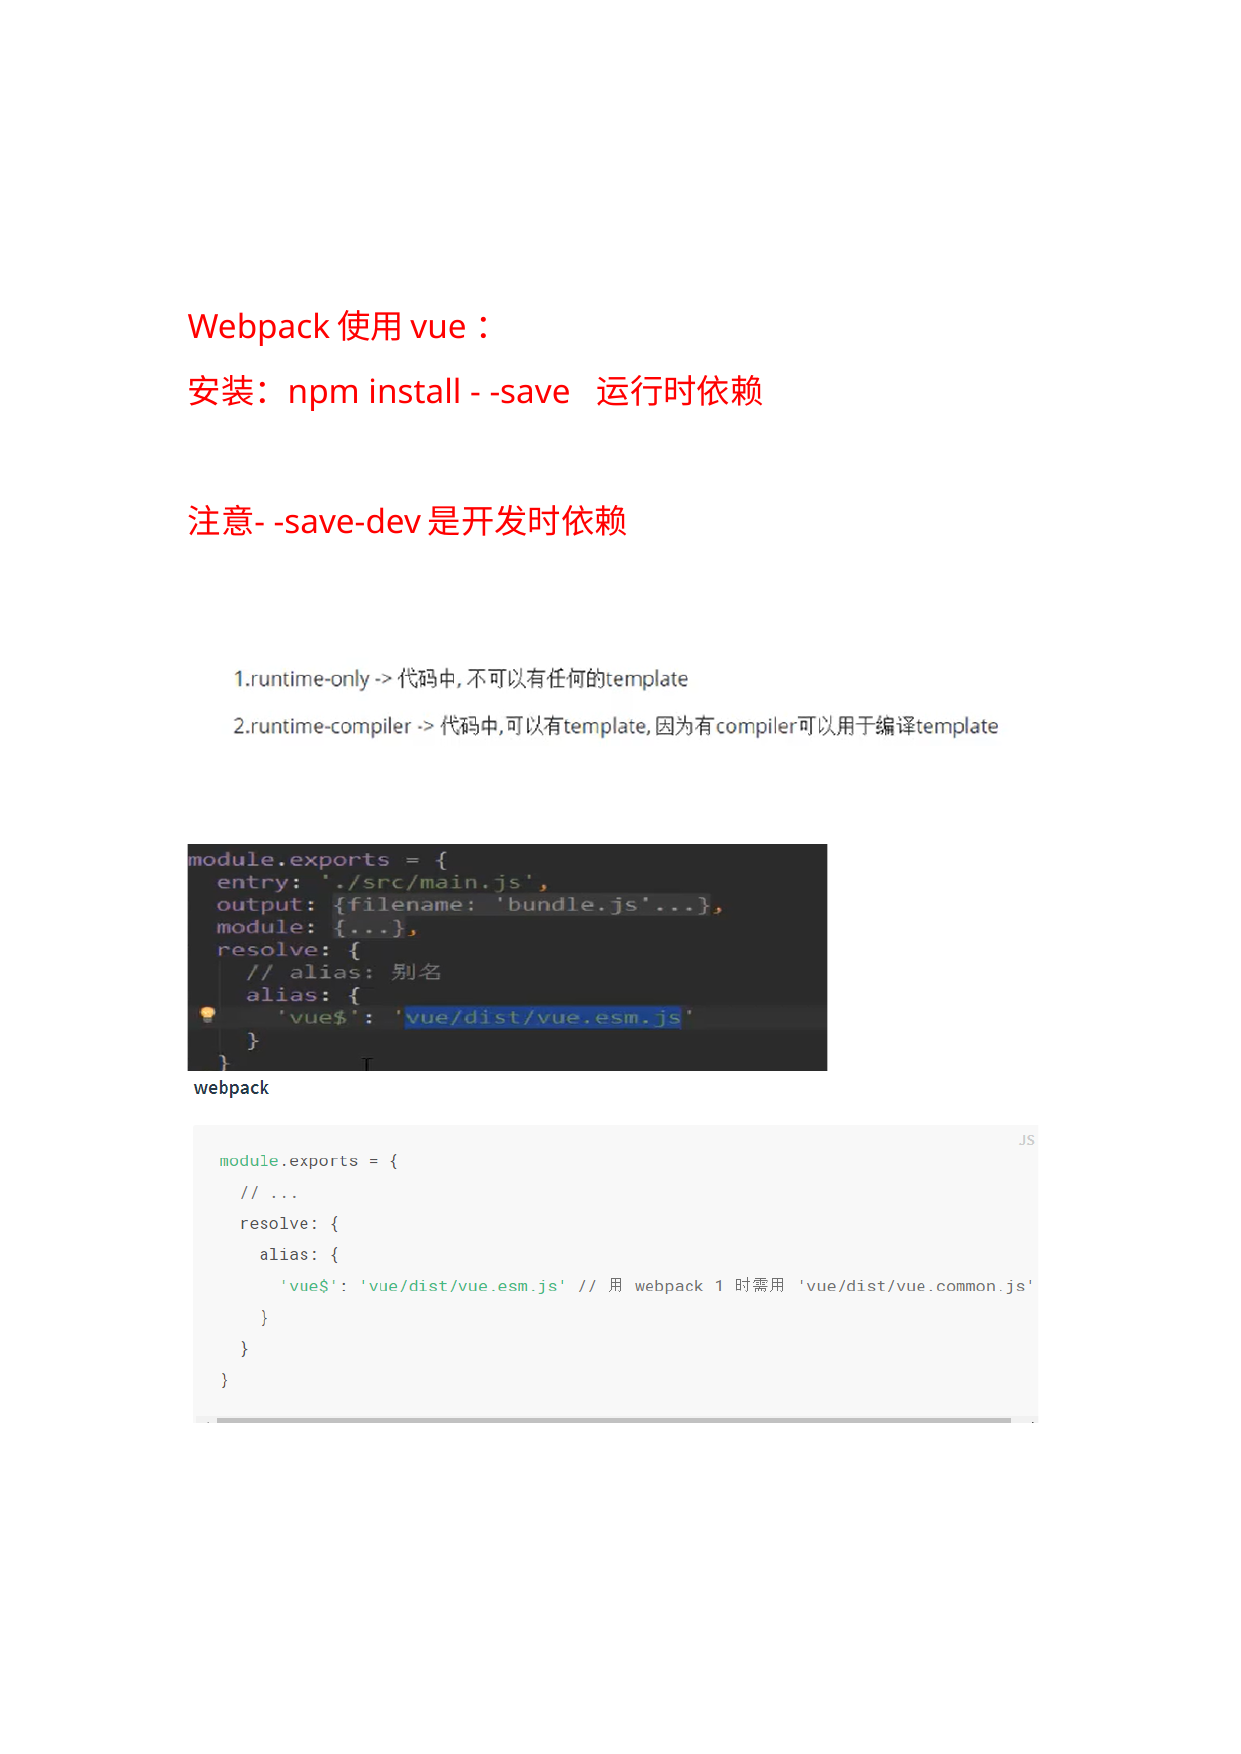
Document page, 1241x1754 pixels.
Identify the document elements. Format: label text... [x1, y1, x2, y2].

picture [187, 844, 828, 1071]
text 安装：npm install - -save 运行时依赖 [187, 357, 1053, 422]
picture [187, 1072, 1039, 1423]
picture [187, 617, 1053, 842]
text 注意- -save-dev是开发时依赖 [187, 487, 1053, 552]
text Webpack使用vue ： [187, 292, 1053, 357]
